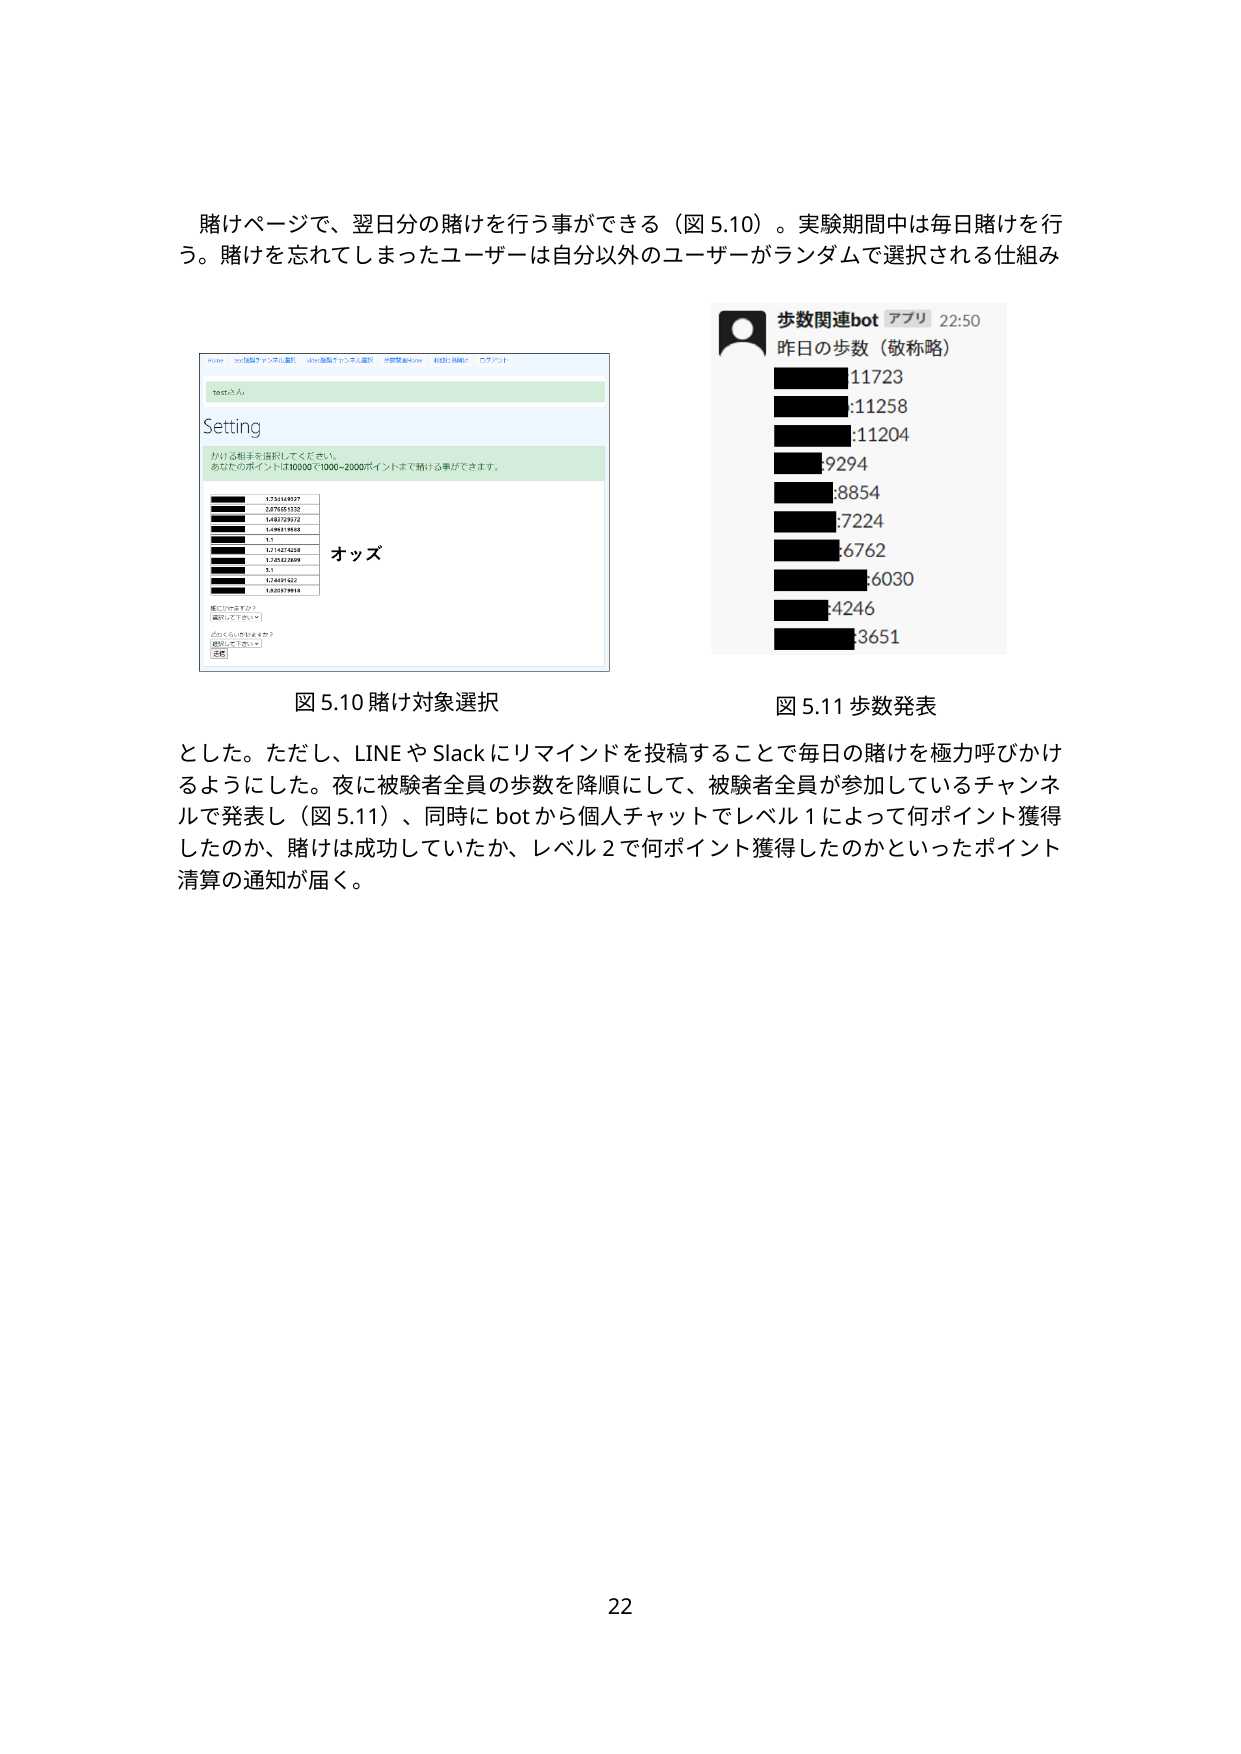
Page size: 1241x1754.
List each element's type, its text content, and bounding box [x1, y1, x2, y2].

picture [701, 294, 1026, 685]
picture [193, 342, 614, 680]
